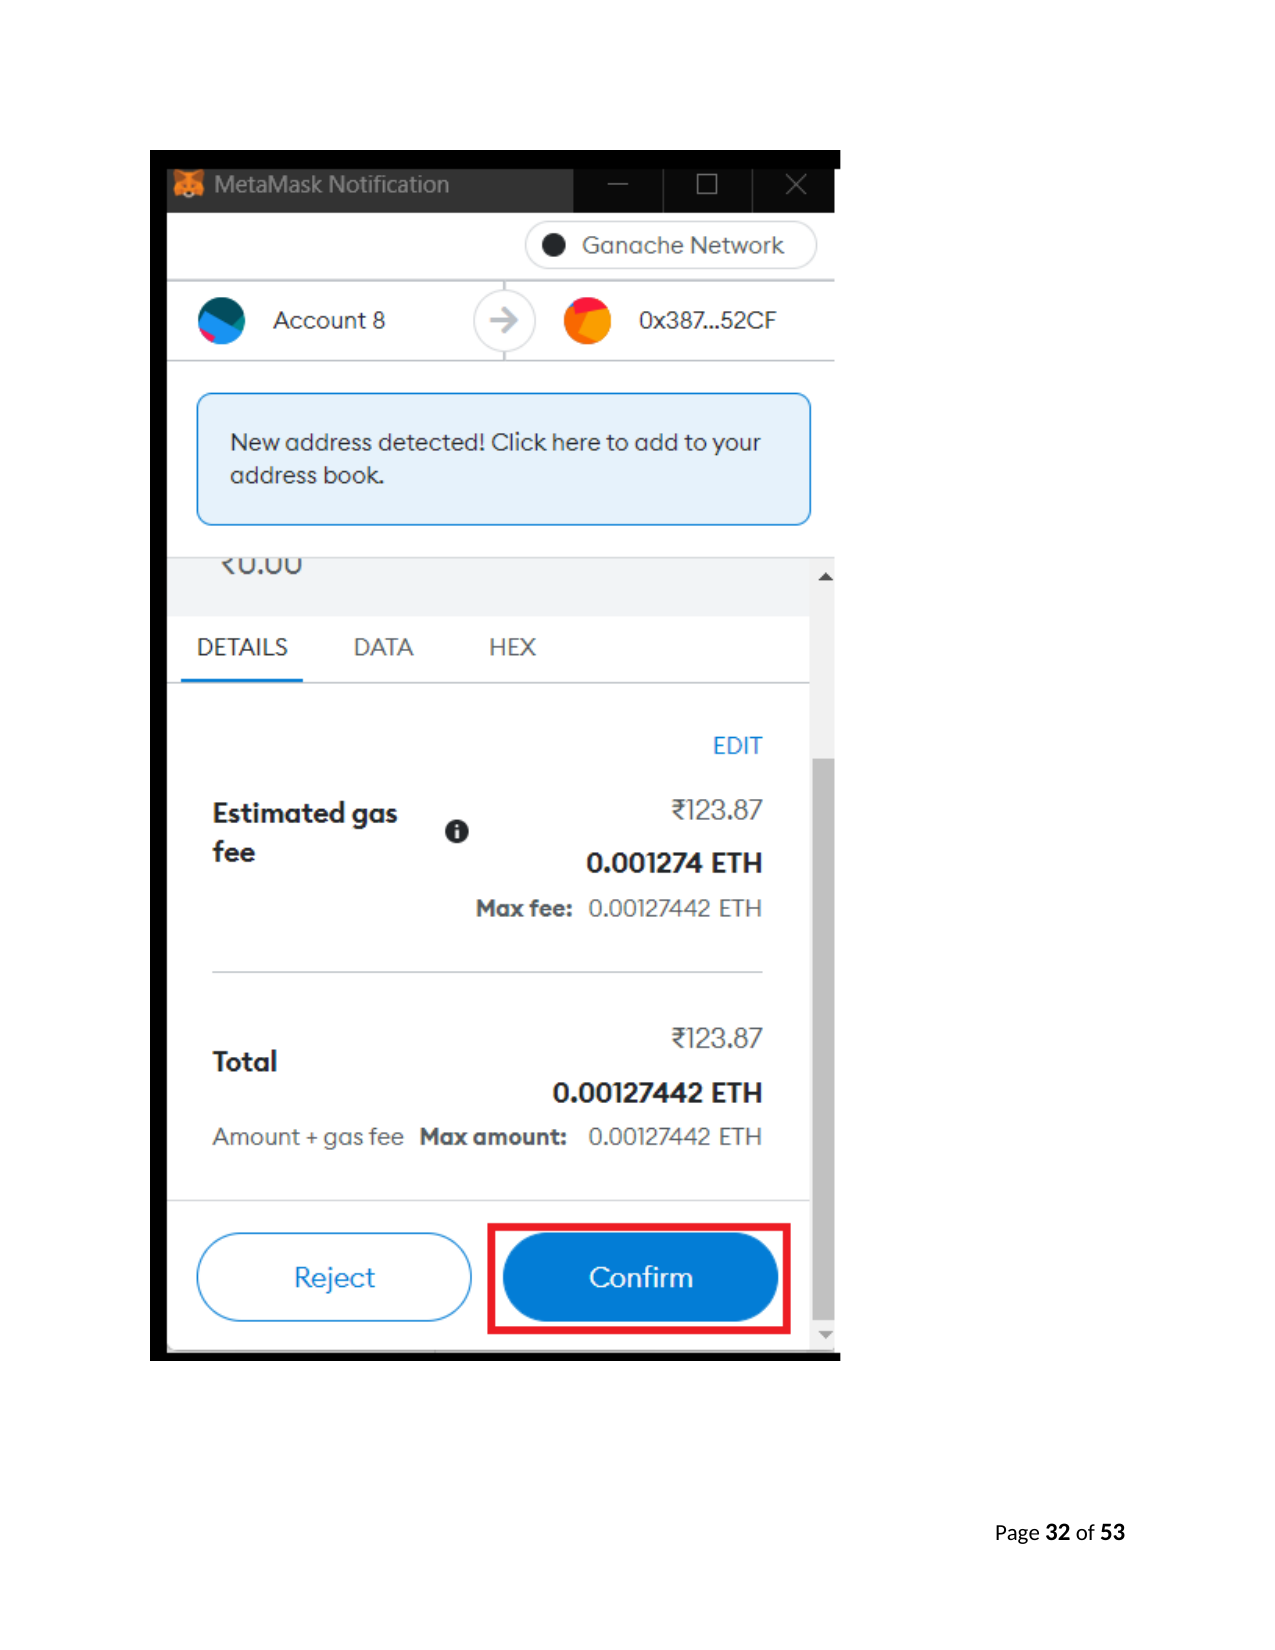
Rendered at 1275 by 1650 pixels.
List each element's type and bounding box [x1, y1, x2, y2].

picture [150, 150, 841, 1361]
